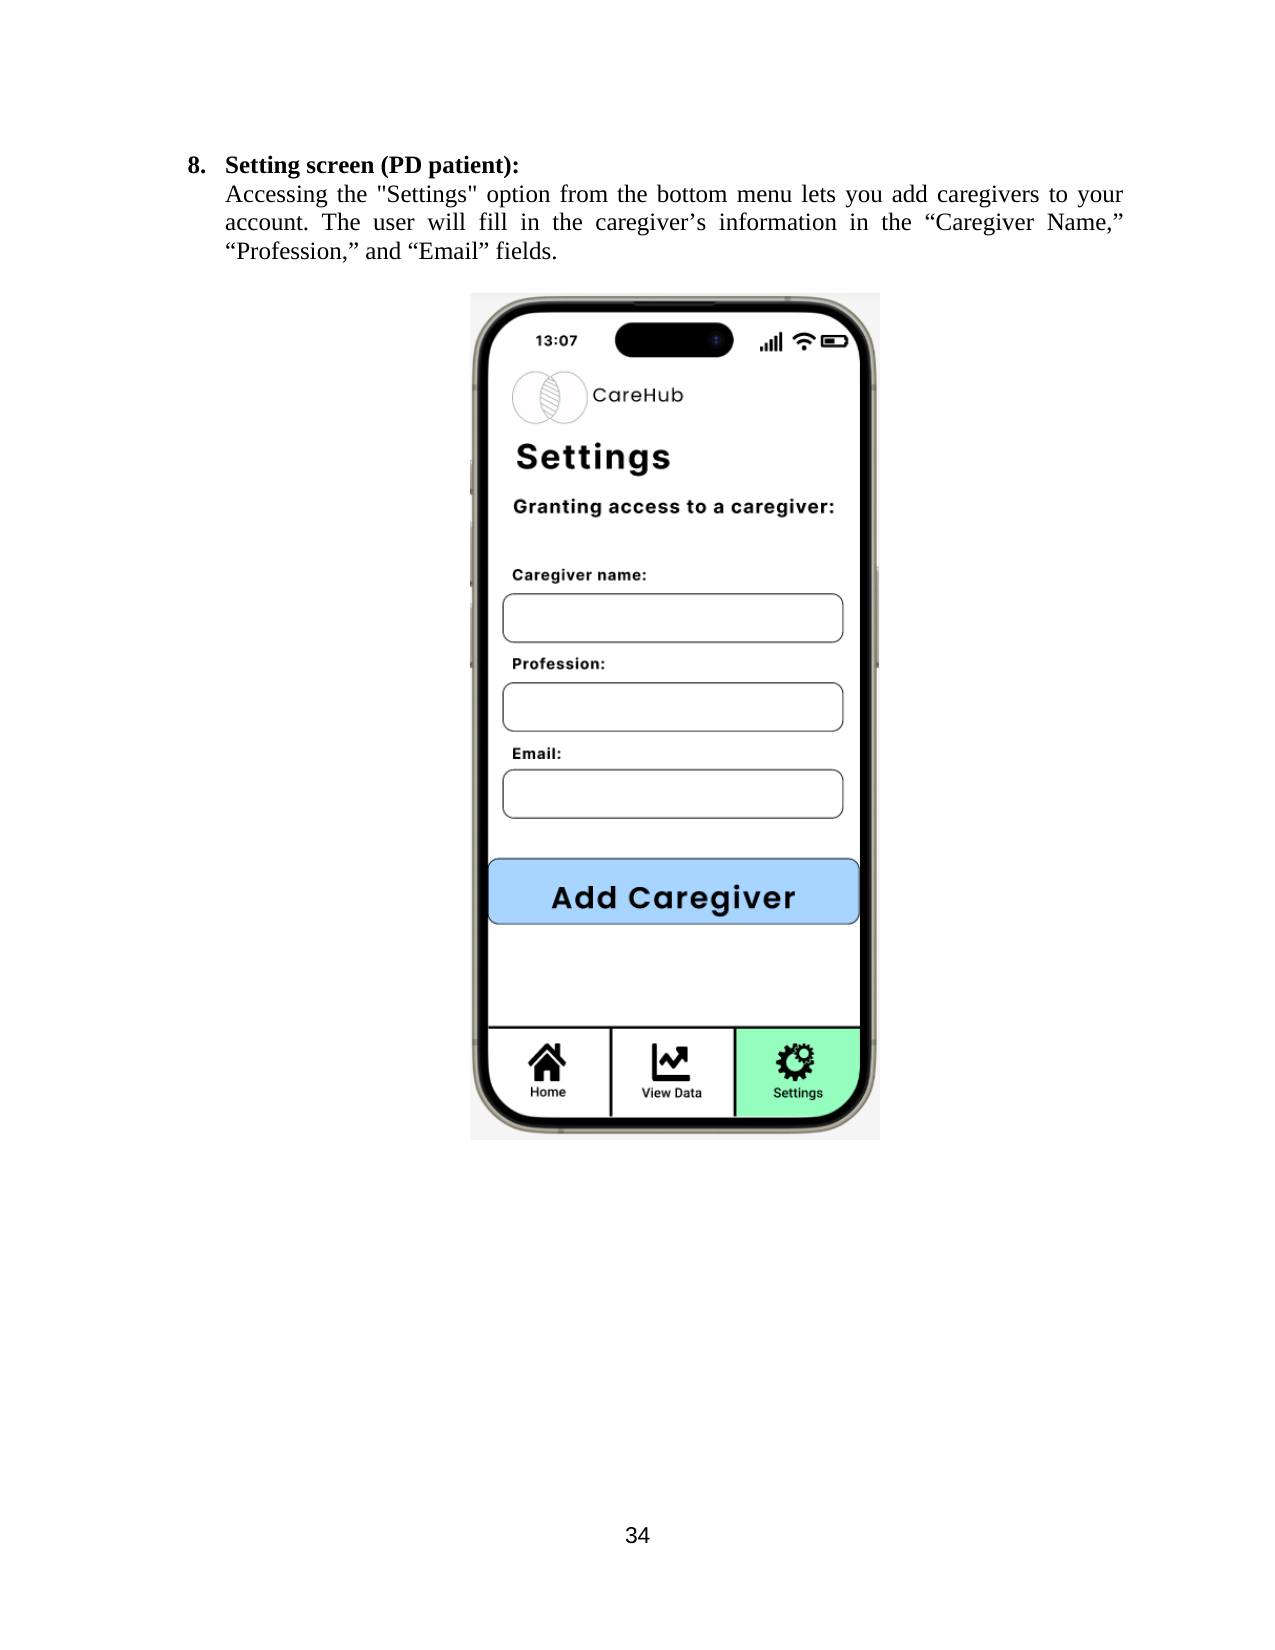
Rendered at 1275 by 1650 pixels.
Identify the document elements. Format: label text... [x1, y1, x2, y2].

text Accessing the "Settings" option from the bottom menu lets you add caregivers to your account. The user will fill in the caregiver’s information in the “Caregiver Name,” “Profession,” and “Email” fields. [225, 179, 1125, 265]
list Setting screen (PD patient): [187, 150, 1125, 179]
picture [470, 293, 880, 1140]
